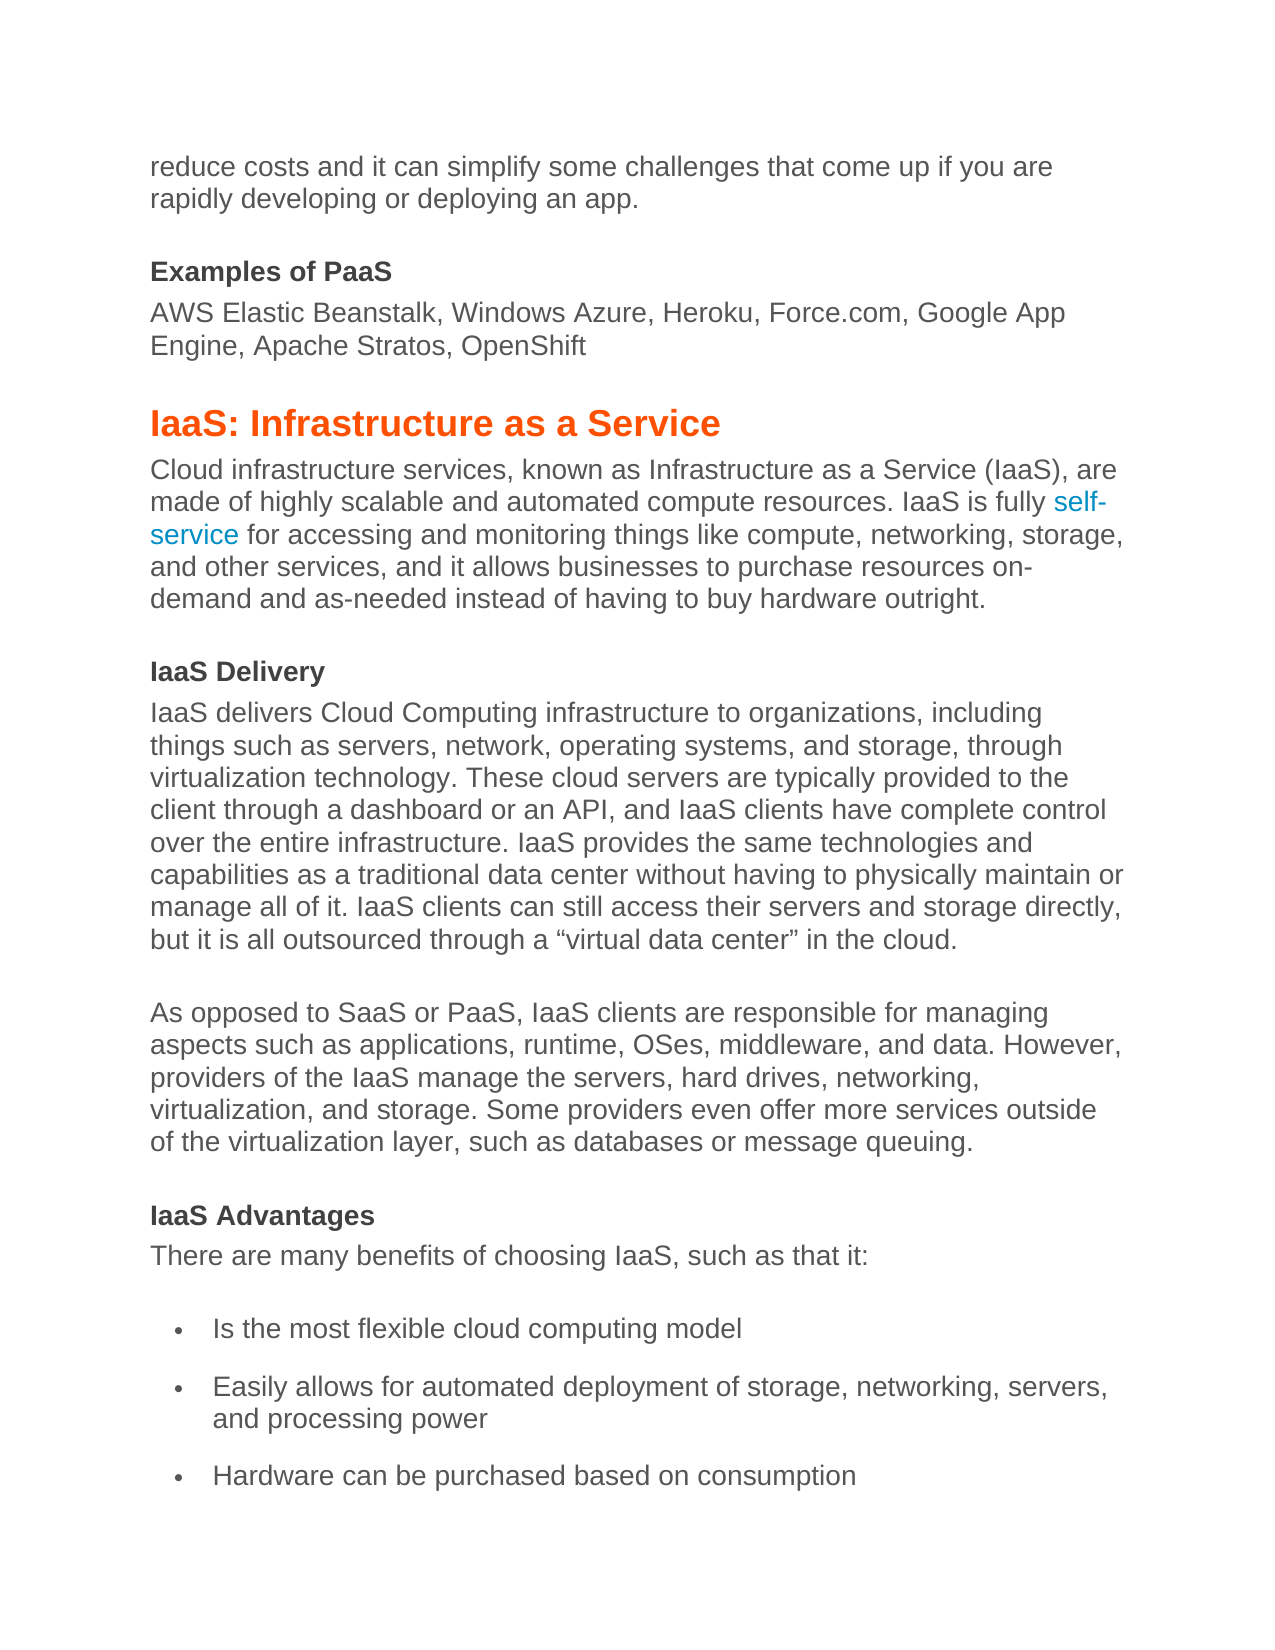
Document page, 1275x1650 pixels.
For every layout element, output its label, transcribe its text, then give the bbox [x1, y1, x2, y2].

text IaaS: Infrastructure as a Service [150, 401, 1125, 444]
text IaaS delivers Cloud Computing infrastructure to organizations, including things such as servers, network, operating systems, and storage, through virtualization technology. These cloud servers are typically provided to the client through a dashboard or an API, and IaaS clients have complete control over the entire infrastructure. IaaS provides the same technologies and capabilities as a traditional data center without having to physically maintain or manage all of it. IaaS clients can still access their servers and storage directly, but it is all outsourced through a “virtual data center” in the cloud. [150, 696, 1125, 955]
list Hardware can be purchased based on consumption [175, 1459, 1125, 1492]
list Easily allows for automated deployment of storage, networking, servers, and processing power [175, 1369, 1125, 1434]
text IaaS Advantages [150, 1198, 1125, 1231]
text Examples of PaaS [150, 255, 1125, 288]
list Is the most flexible cloud computing model [175, 1312, 1125, 1344]
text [150, 150, 1125, 215]
text Cloud infrastructure services, known as Infrastructure as a Service (IaaS), are made of highly scalable and automated compute resources. IaaS is fully self-service for accessing and monitoring things like compute, networking, storage, and other services, and it allows businesses to purchase resources on-demand and as-needed instead of having to buy hardware outright. [150, 453, 1125, 615]
text There are many benefits of choosing IaaS, such as that it: [150, 1239, 1125, 1271]
text As opposed to SaaS or PaaS, IaaS clients are responsible for managing aspects such as applications, runtime, OSes, middleware, and data. However, providers of the IaaS manage the servers, hard drives, networking, virtualization, and storage. Some providers even offer more services outside of the virtualization layer, such as databases or message queuing. [150, 996, 1125, 1158]
text AWS Elastic Beanstalk, Windows Azure, Heroku, Force.com, Google App Engine, Apache Stratos, OpenShift [150, 296, 1125, 361]
text IaaS Delivery [150, 655, 1125, 688]
